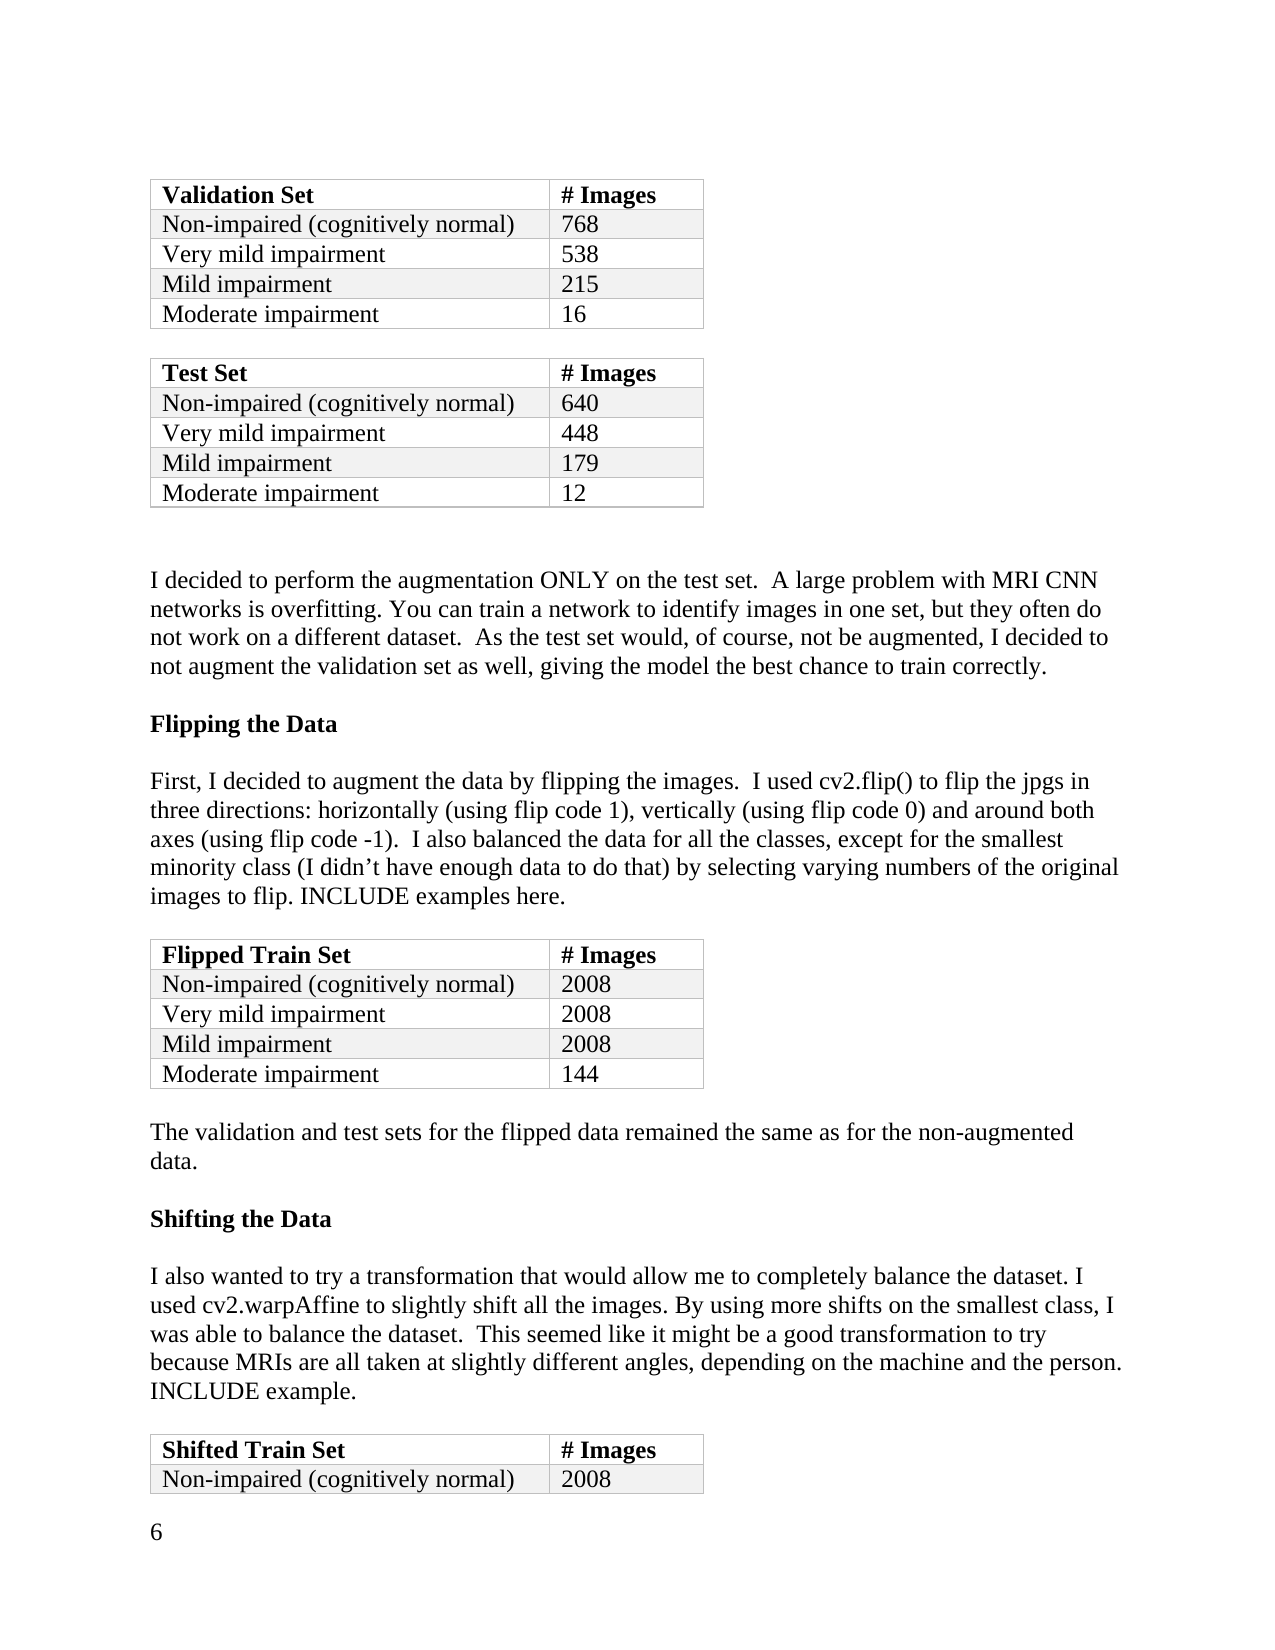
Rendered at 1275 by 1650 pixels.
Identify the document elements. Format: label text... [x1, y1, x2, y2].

table_cell Very mild impairment [151, 239, 549, 268]
table_cell Non-impaired (cognitively normal) [151, 210, 549, 238]
table_header Flipped Train Set [151, 940, 549, 968]
table_cell 179 [550, 448, 703, 477]
table_header Test Set [151, 359, 549, 387]
table_cell Mild impairment [151, 448, 549, 477]
text First, I decided to augment the data by flipping the images. I used cv2.flip() to flip the jpgs in three directions: horizontally (using flip code 1), vertically (using flip code 0) and around both axes (using flip code -1). I also balanced the data for all the classes, except for the smallest minority class (I didn’t have enough data to do that) by selecting varying numbers of the original images to flip. INCLUDE examples here. [150, 766, 1125, 910]
table_cell 2008 [550, 1029, 703, 1058]
table_cell Moderate impairment [151, 299, 549, 328]
table_cell Mild impairment [151, 269, 549, 298]
text I also wanted to try a transformation that would allow me to completely balance the dataset. I used cv2.warpAffine to slightly shift all the images. By using more shifts on the smallest class, I was able to balance the dataset. This seemed like it might be a good transformation to try because MRIs are all taken at slightly different angles, depending on the machine and the person. INCLUDE example. [150, 1261, 1125, 1405]
table_cell 12 [550, 478, 703, 506]
table_cell 144 [550, 1059, 703, 1088]
table_header # Images [550, 180, 703, 208]
table_cell 2008 [550, 970, 703, 998]
table_header # Images [550, 1435, 703, 1463]
table_cell 2008 [550, 999, 703, 1028]
text Flipping the Data [150, 709, 1125, 737]
table_cell Non-impaired (cognitively normal) [151, 970, 549, 998]
text Shifting the Data [150, 1204, 1125, 1232]
table_header # Images [550, 359, 703, 387]
table_cell 640 [550, 388, 703, 417]
table_cell 768 [550, 210, 703, 238]
table_cell 2008 [550, 1465, 703, 1493]
table_header Shifted Train Set [151, 1435, 549, 1463]
table_header Validation Set [151, 180, 549, 208]
table_cell Moderate impairment [151, 1059, 549, 1088]
table_cell Moderate impairment [151, 478, 549, 506]
table_cell Non-impaired (cognitively normal) [151, 1465, 549, 1493]
table_cell 16 [550, 299, 703, 328]
table_cell 448 [550, 418, 703, 447]
text The validation and test sets for the flipped data remained the same as for the non-augmented data. [150, 1117, 1125, 1175]
text I decided to perform the augmentation ONLY on the test set. A large problem with MRI CNN networks is overfitting. You can train a network to identify images in one set, but they often do not work on a different dataset. As the test set would, of course, not be augmented, I decided to not augment the validation set as well, giving the model the best chance to train correctly. [150, 565, 1125, 680]
table_cell Mild impairment [151, 1029, 549, 1058]
table_cell 538 [550, 239, 703, 268]
table_cell Non-impaired (cognitively normal) [151, 388, 549, 417]
table_cell Very mild impairment [151, 999, 549, 1028]
table_cell Very mild impairment [151, 418, 549, 447]
table_header # Images [550, 940, 703, 968]
table_cell 215 [550, 269, 703, 298]
